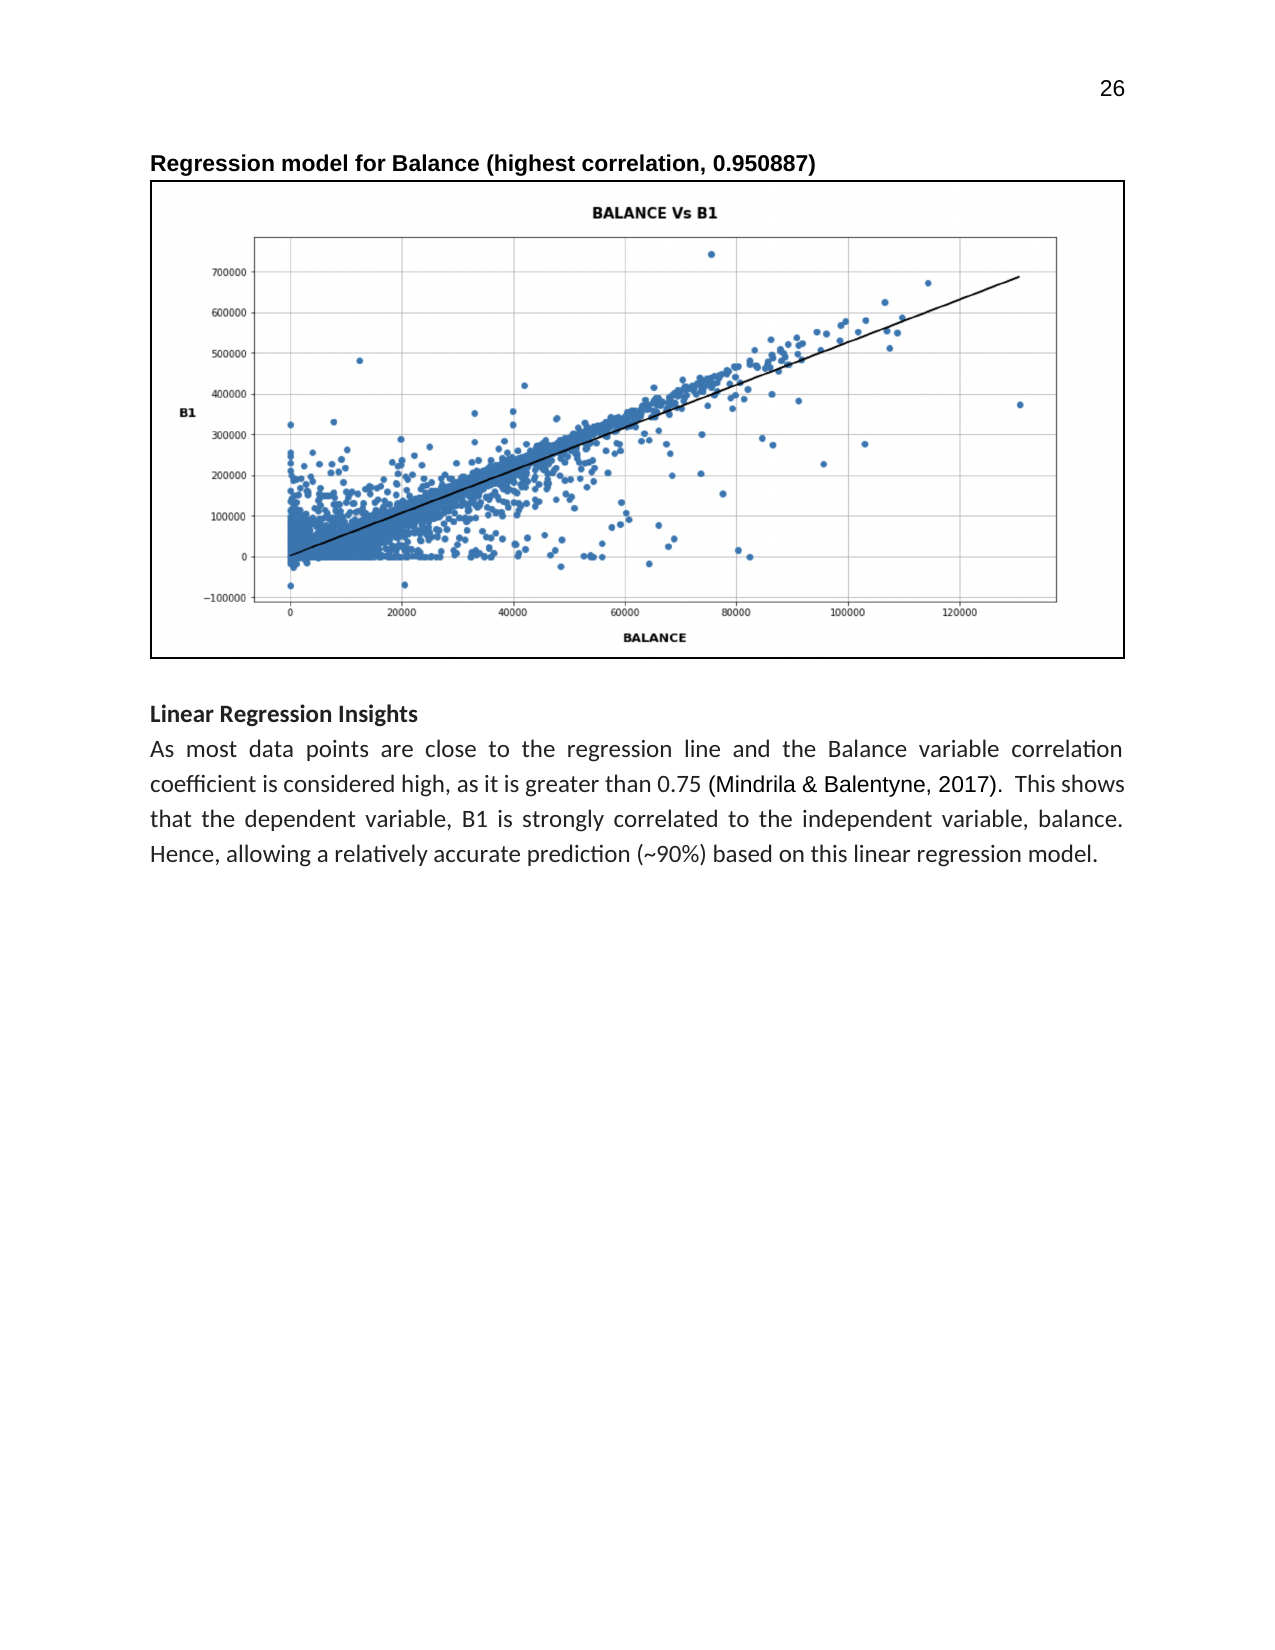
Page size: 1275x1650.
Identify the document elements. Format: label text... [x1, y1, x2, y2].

picture [152, 182, 1123, 657]
text As most data points are close to the regression line and the Balance variable correlation coefficient is considered high, as it is greater than 0.75 (Mindrila & Balentyne, 2017). This shows that the dependent variable, B1 is strongly correlated to the independent variable, balance. Hence, allowing a relatively accurate prediction (~90%) based on this linear regression model. [150, 733, 1125, 869]
text Regression model for Balance (highest correlation, 0.950887) [150, 150, 1125, 176]
text Linear Regression Insights [150, 698, 1125, 729]
